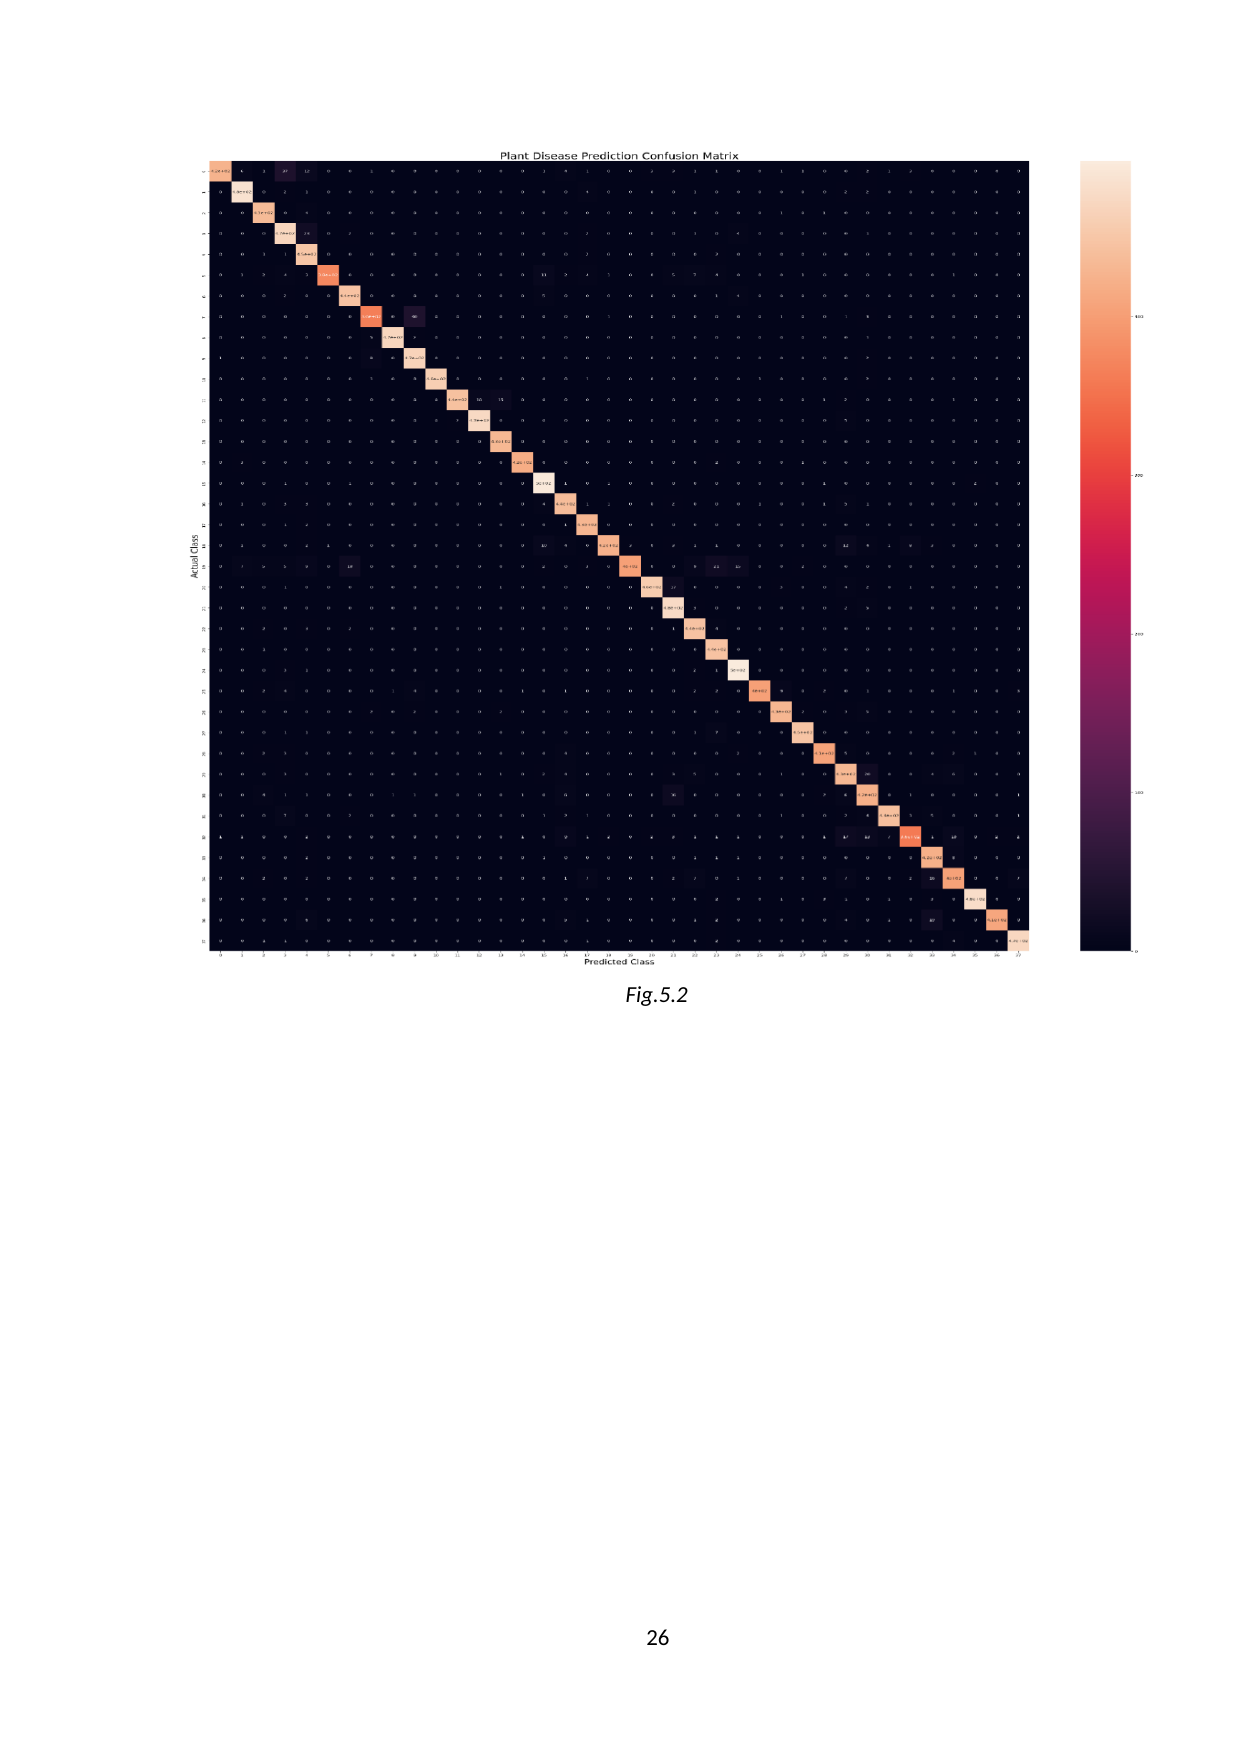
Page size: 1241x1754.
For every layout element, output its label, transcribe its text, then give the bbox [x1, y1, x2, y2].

picture [187, 150, 1145, 968]
text Fig.5.2 [187, 980, 1128, 1008]
